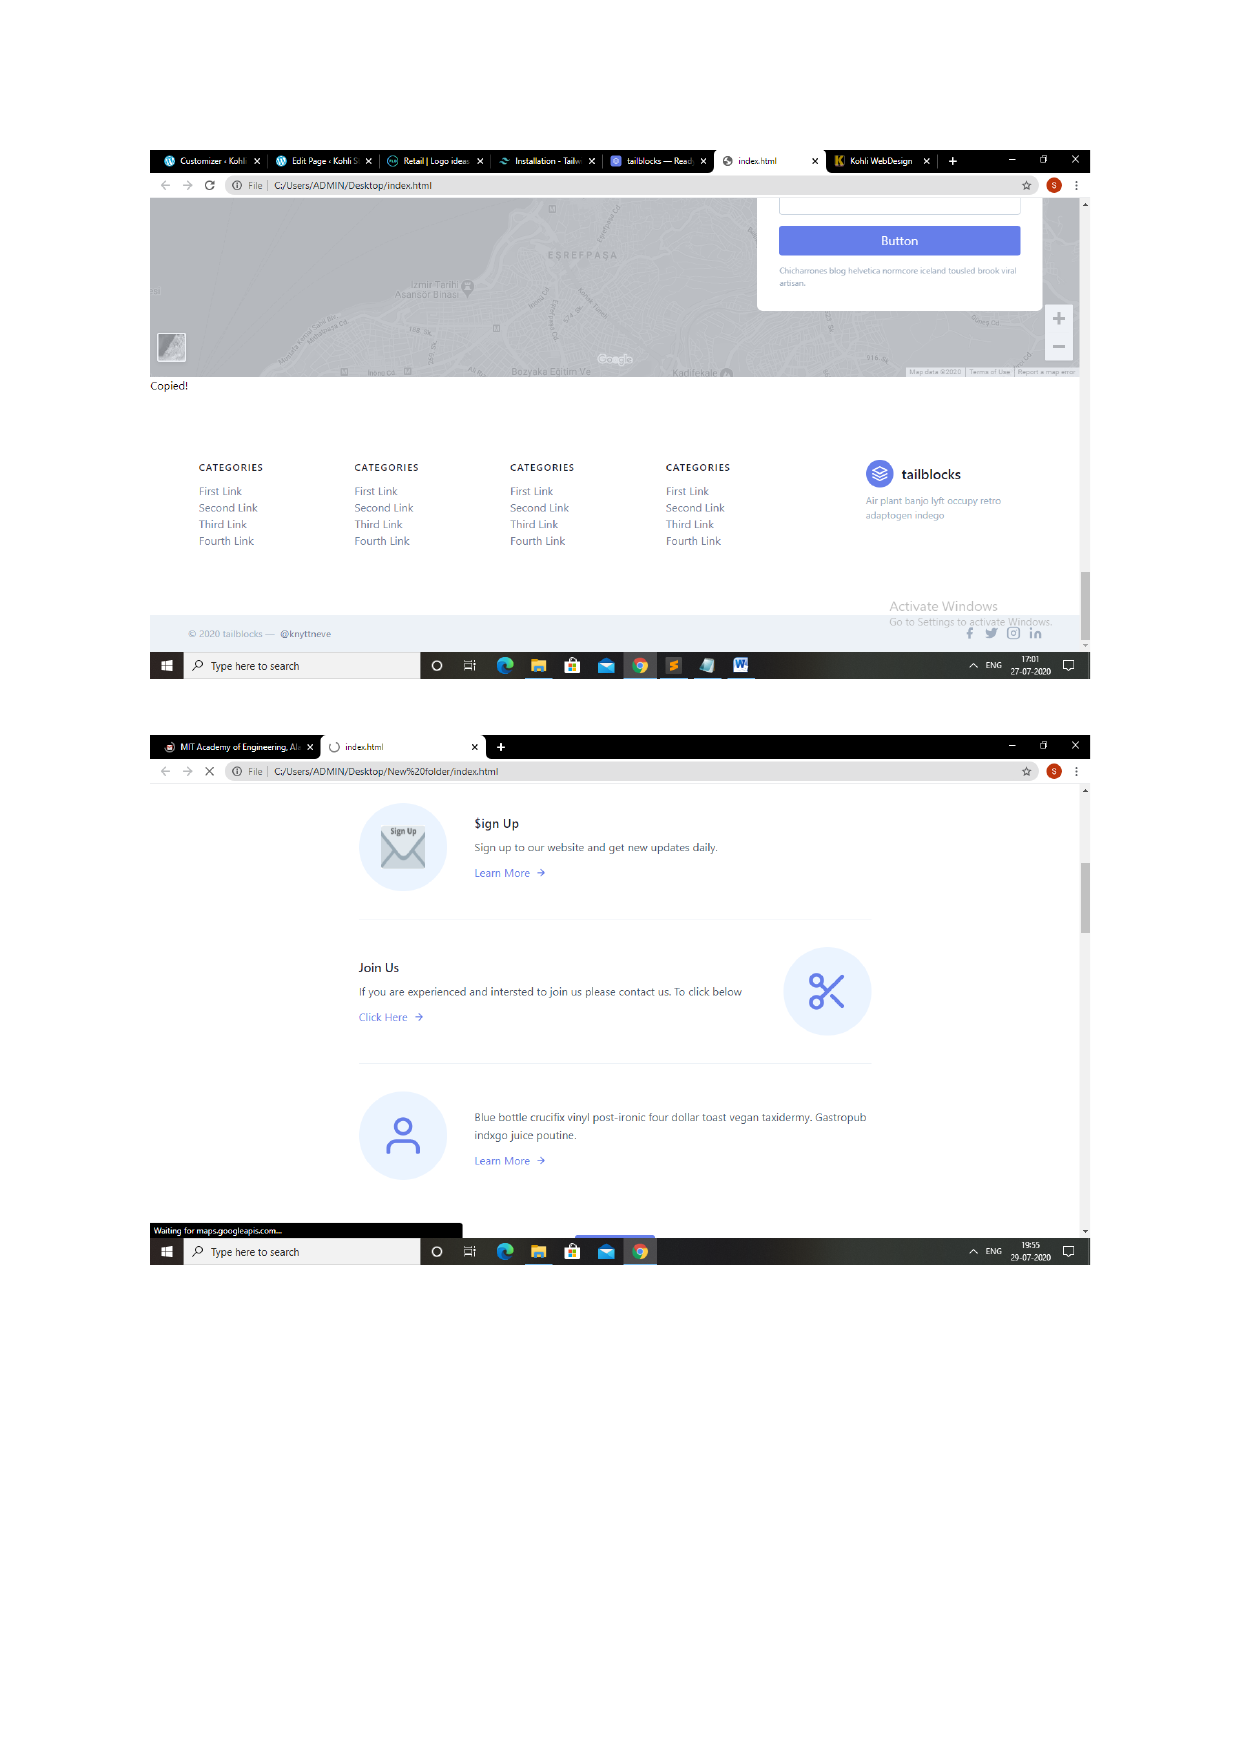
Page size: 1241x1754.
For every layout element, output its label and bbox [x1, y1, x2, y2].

picture [150, 735, 1091, 1265]
picture [150, 150, 1091, 679]
